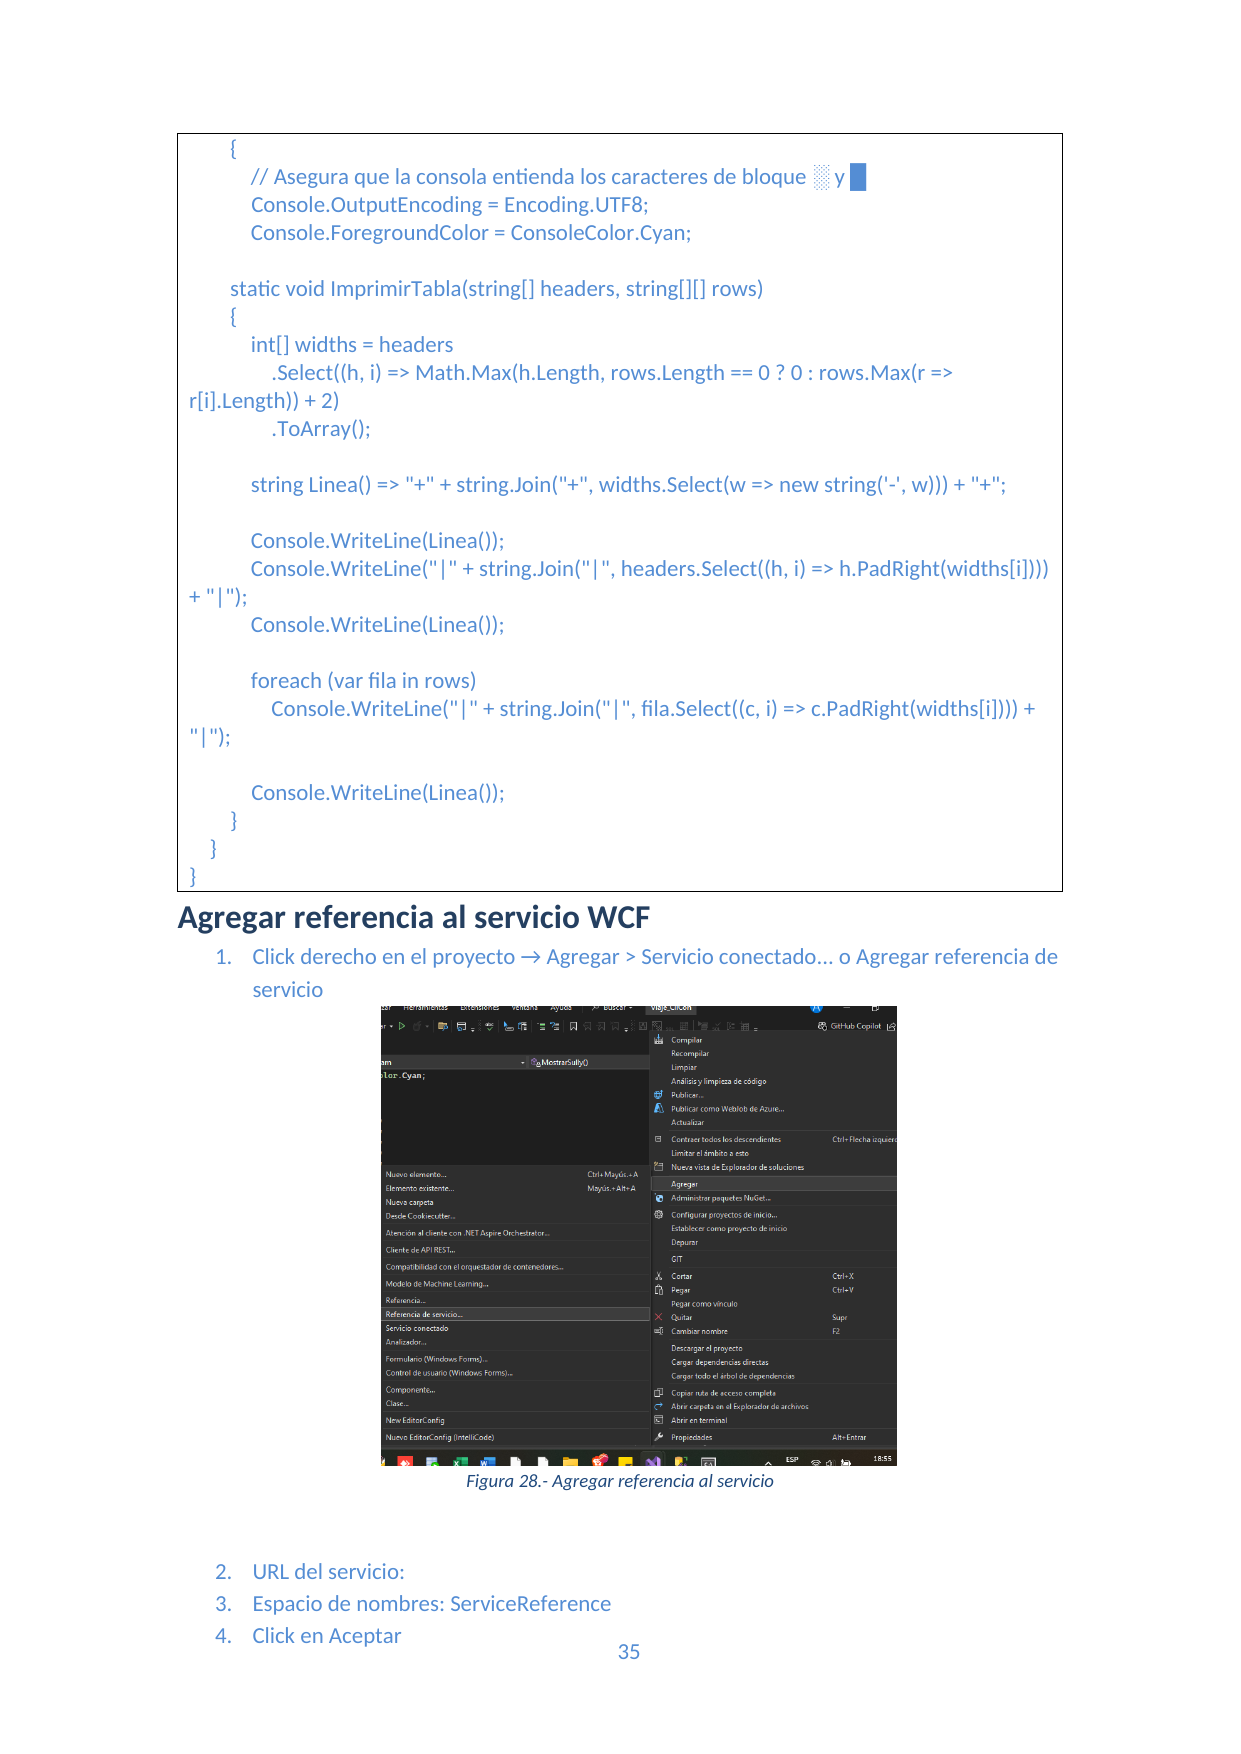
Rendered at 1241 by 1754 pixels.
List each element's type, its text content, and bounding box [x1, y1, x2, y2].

list Espacio de nombres: ServiceReference [215, 1589, 1063, 1617]
list URL del servicio: [215, 1557, 1063, 1585]
list Click en Aceptar [215, 1621, 1063, 1649]
subtitle Agregar referencia al servicio WCF [177, 896, 1063, 936]
text Figura 28.- Agregar referencia al servicio [177, 1469, 1063, 1492]
list Click derecho en el proyecto → Agregar > Servicio conectado... o Agregar referencia de servicio [215, 942, 1063, 1003]
picture [381, 1006, 897, 1466]
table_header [178, 134, 1062, 891]
